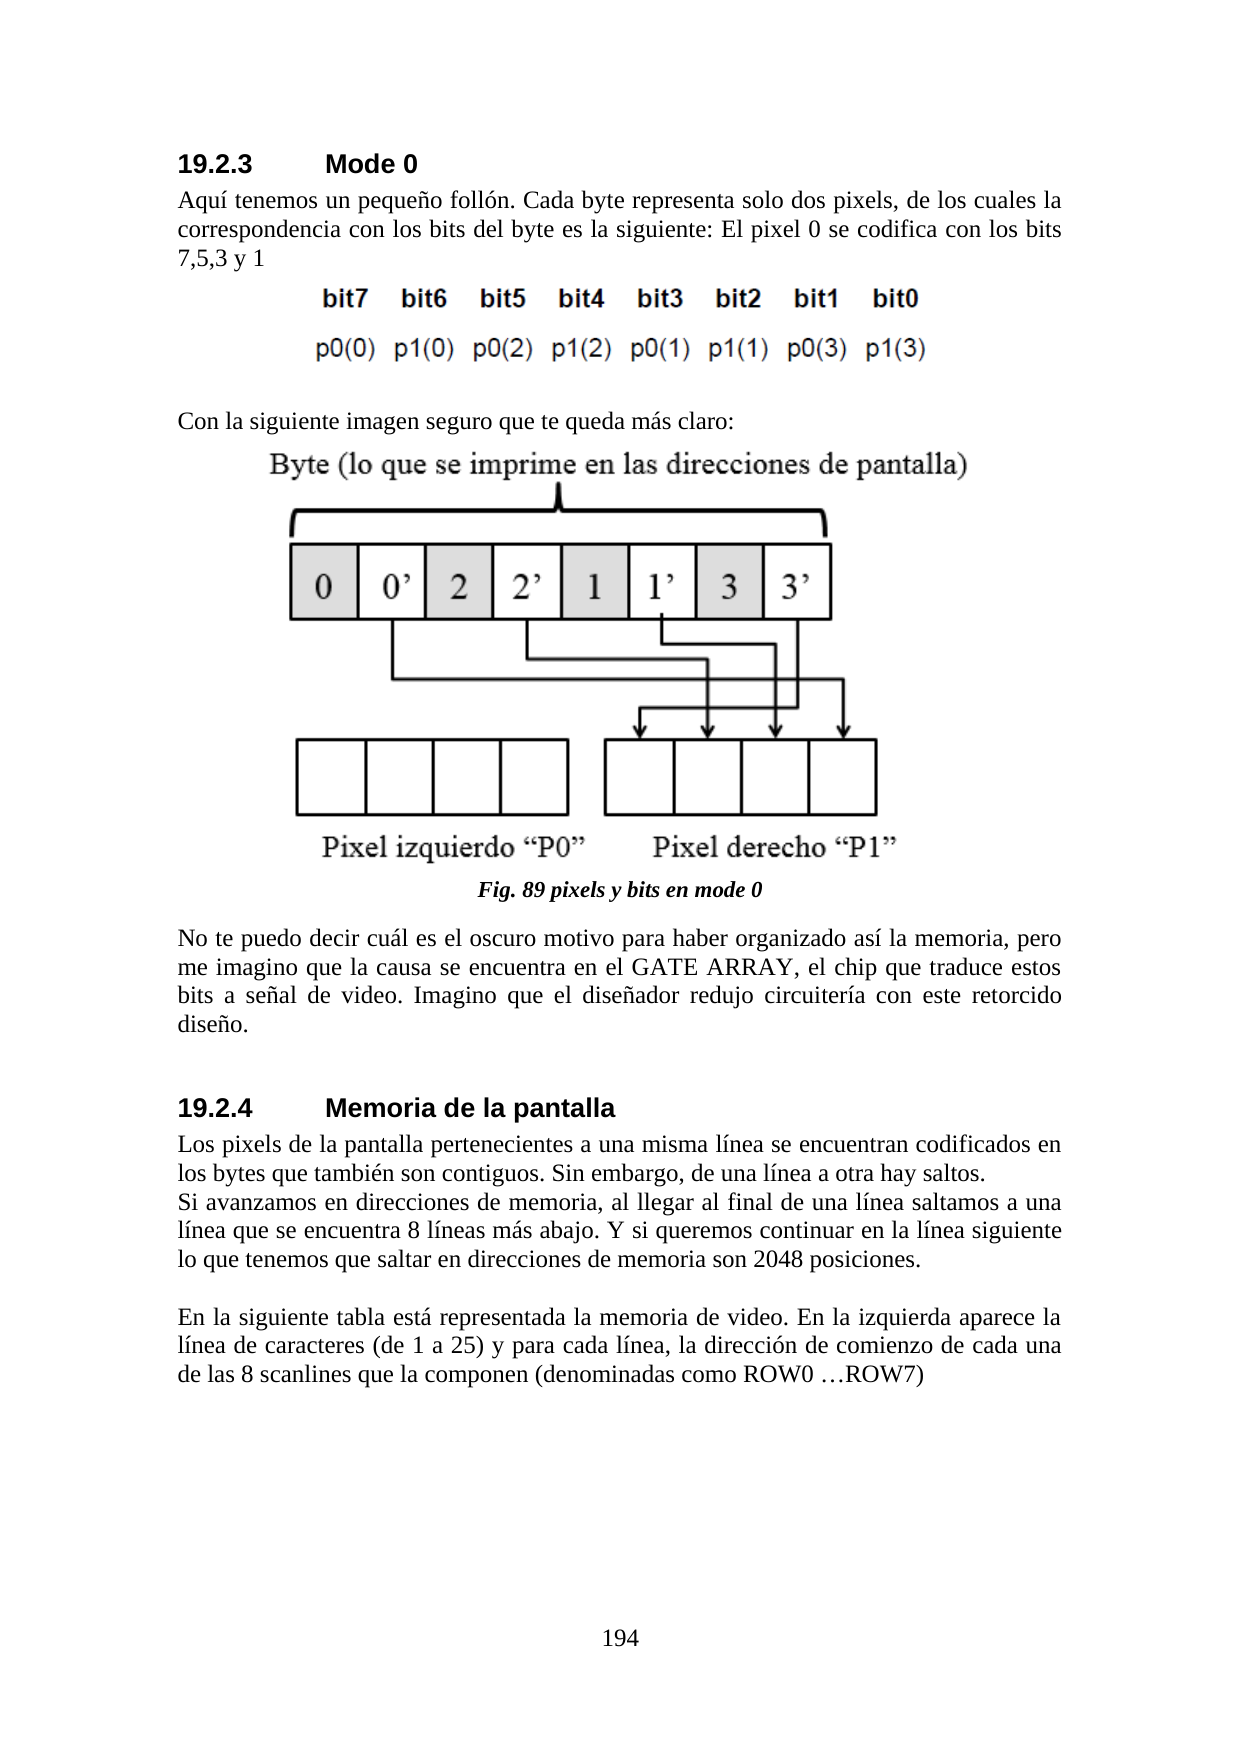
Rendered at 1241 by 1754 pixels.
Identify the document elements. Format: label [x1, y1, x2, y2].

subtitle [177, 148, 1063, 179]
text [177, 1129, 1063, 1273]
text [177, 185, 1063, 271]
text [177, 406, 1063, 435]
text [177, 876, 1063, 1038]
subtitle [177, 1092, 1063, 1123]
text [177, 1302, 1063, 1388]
picture [300, 271, 940, 378]
picture [252, 435, 989, 876]
